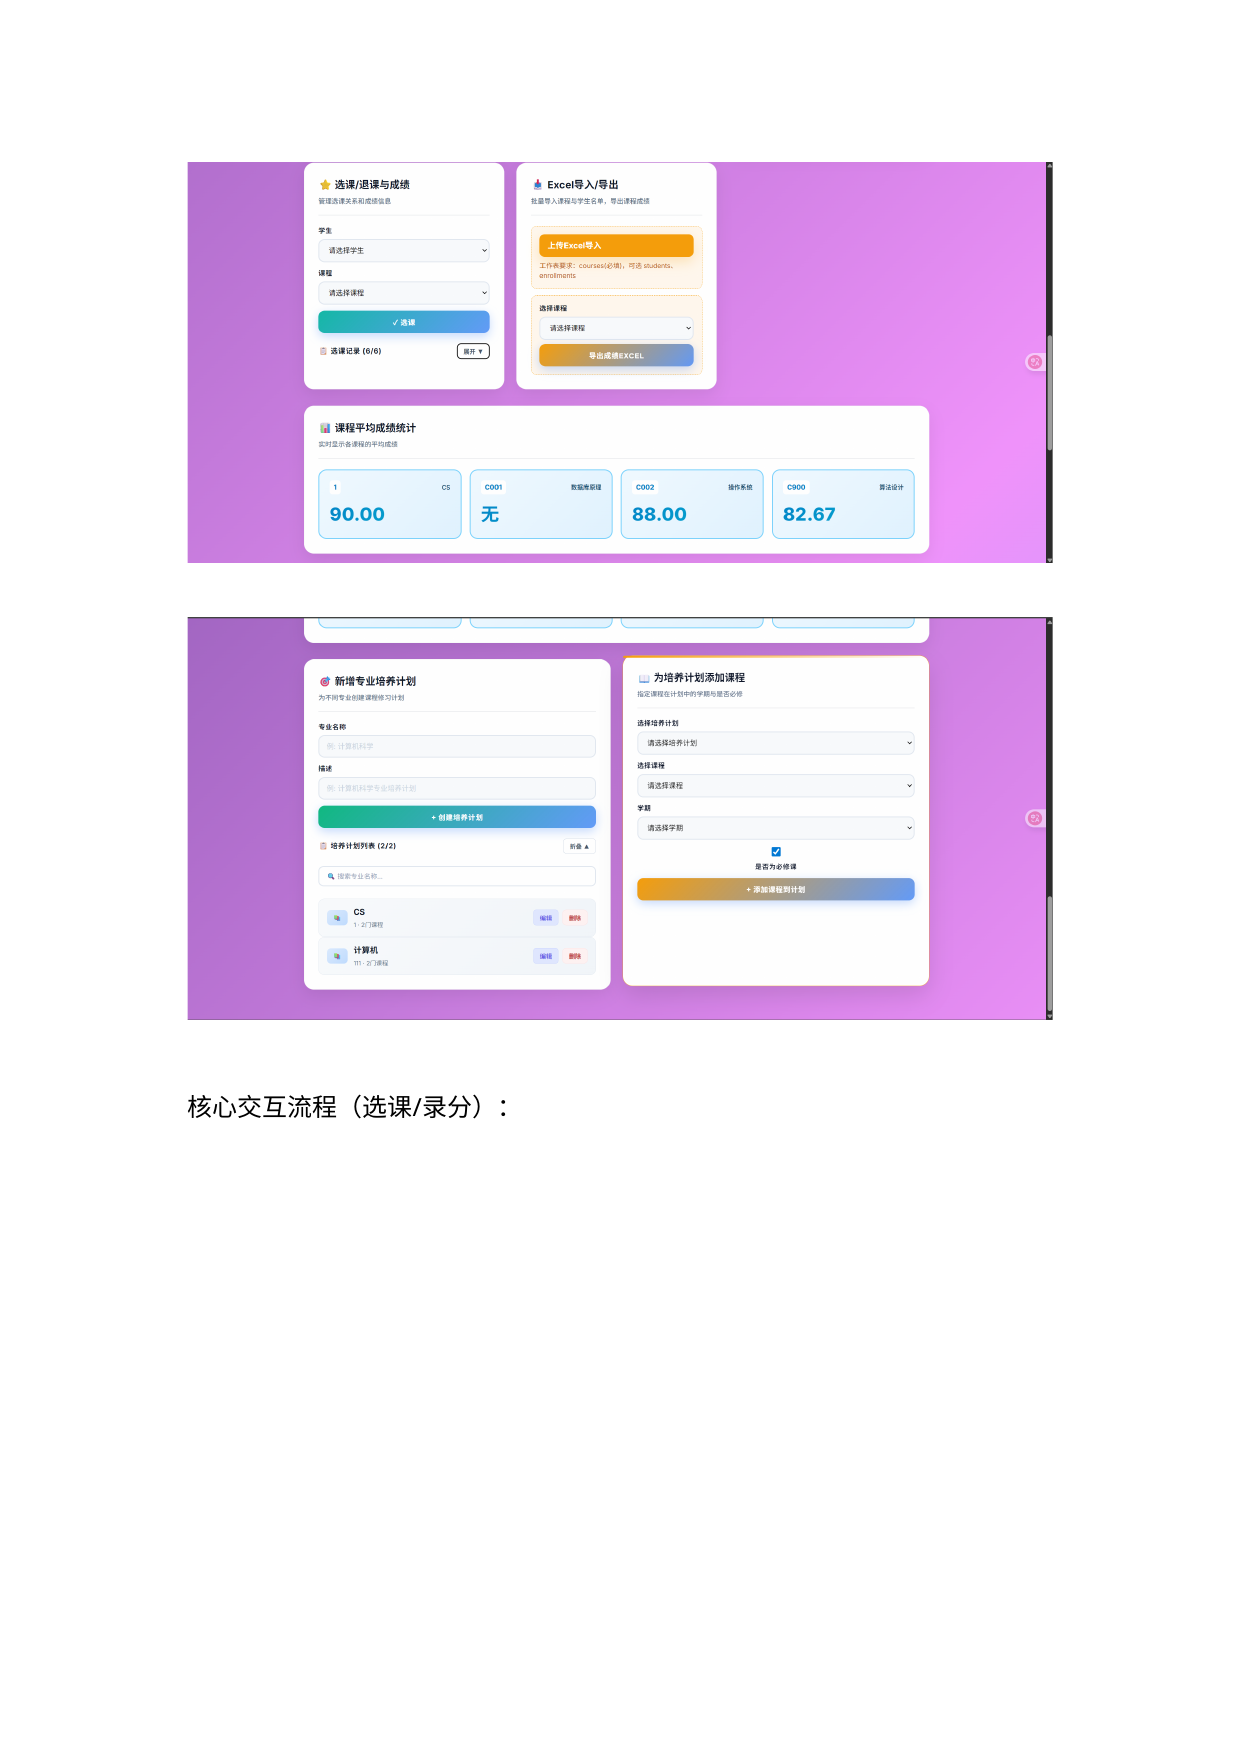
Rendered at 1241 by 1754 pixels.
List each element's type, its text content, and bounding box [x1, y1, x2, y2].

text 核心交互流程（选课/录分）： [187, 1073, 1053, 1138]
picture [187, 162, 1053, 563]
picture [187, 617, 1053, 1020]
